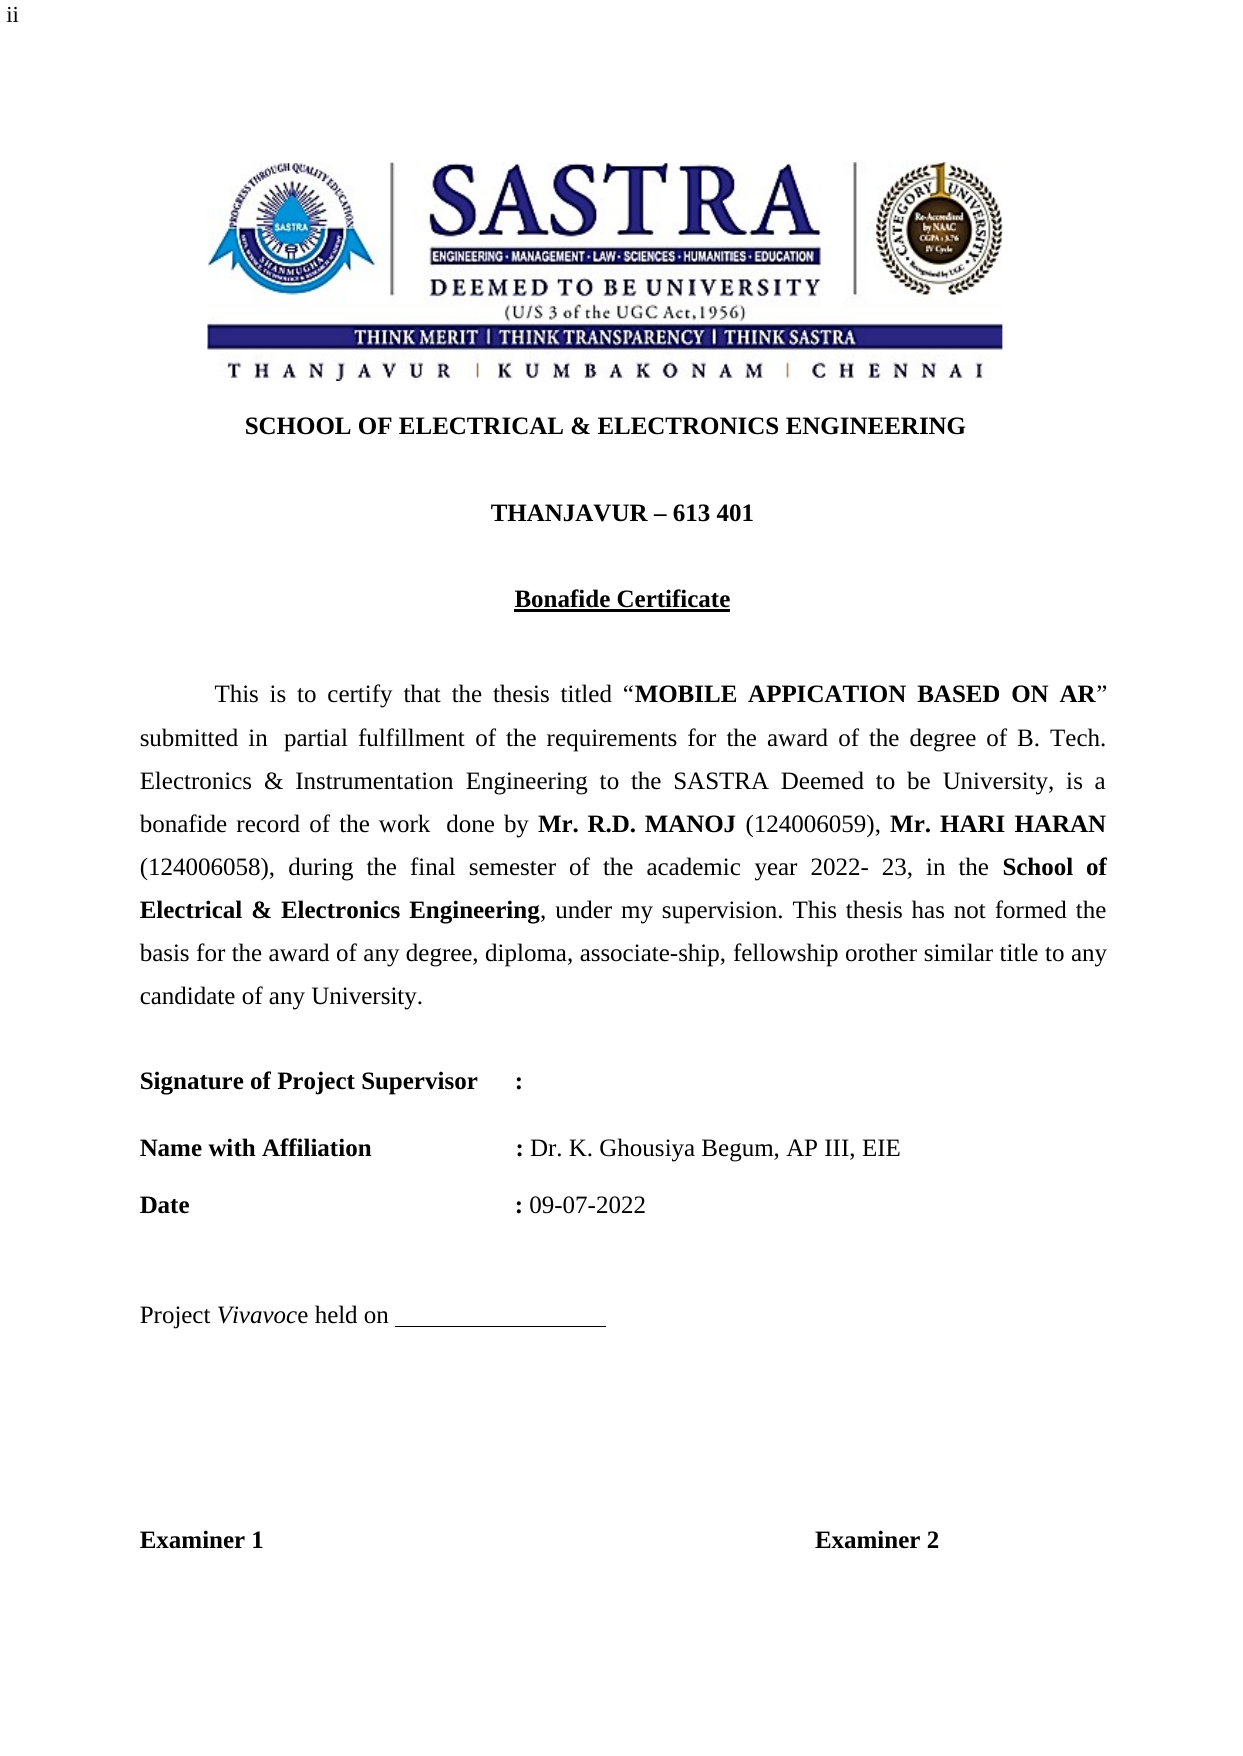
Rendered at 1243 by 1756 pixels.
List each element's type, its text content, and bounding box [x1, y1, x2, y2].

text This is to certify that the thesis titled “MOBILE APPICATION BASED ON AR” submitted in partial fulfillment of the requirements for the award of the degree of B. Tech. Electronics & Instrumentation Engineering to the SASTRA Deemed to be University, is a bonafide record of the work done by Mr. R.D. MANOJ (124006059), Mr. HARI HARAN (124006058), during the final semester of the academic year 2022- 23, in the School of Electrical & Electronics Engineering, under my supervision. This thesis has not formed the basis for the award of any degree, diploma, associate-ship, fellowship orother similar title to any candidate of any University. [139, 679, 1107, 1010]
subtitle THANJAVUR – 613 401 [128, 498, 1116, 526]
picture [207, 162, 1003, 381]
text SCHOOL OF ELECTRICAL & ELECTRONICS ENGINEERING [112, 411, 1098, 439]
text Name with Affiliation : Dr. K. Ghousiya Begum, AP III, EIE [139, 1133, 1161, 1162]
text Project Vivavoce held on [139, 1301, 1161, 1329]
text Date : 09-07-2022 [139, 1190, 1161, 1219]
subtitle Examiner 1 Examiner 2 [139, 1525, 1161, 1554]
text Bonafide Certificate [128, 584, 1116, 613]
subtitle Signature of Project Supervisor : [139, 1066, 1161, 1095]
